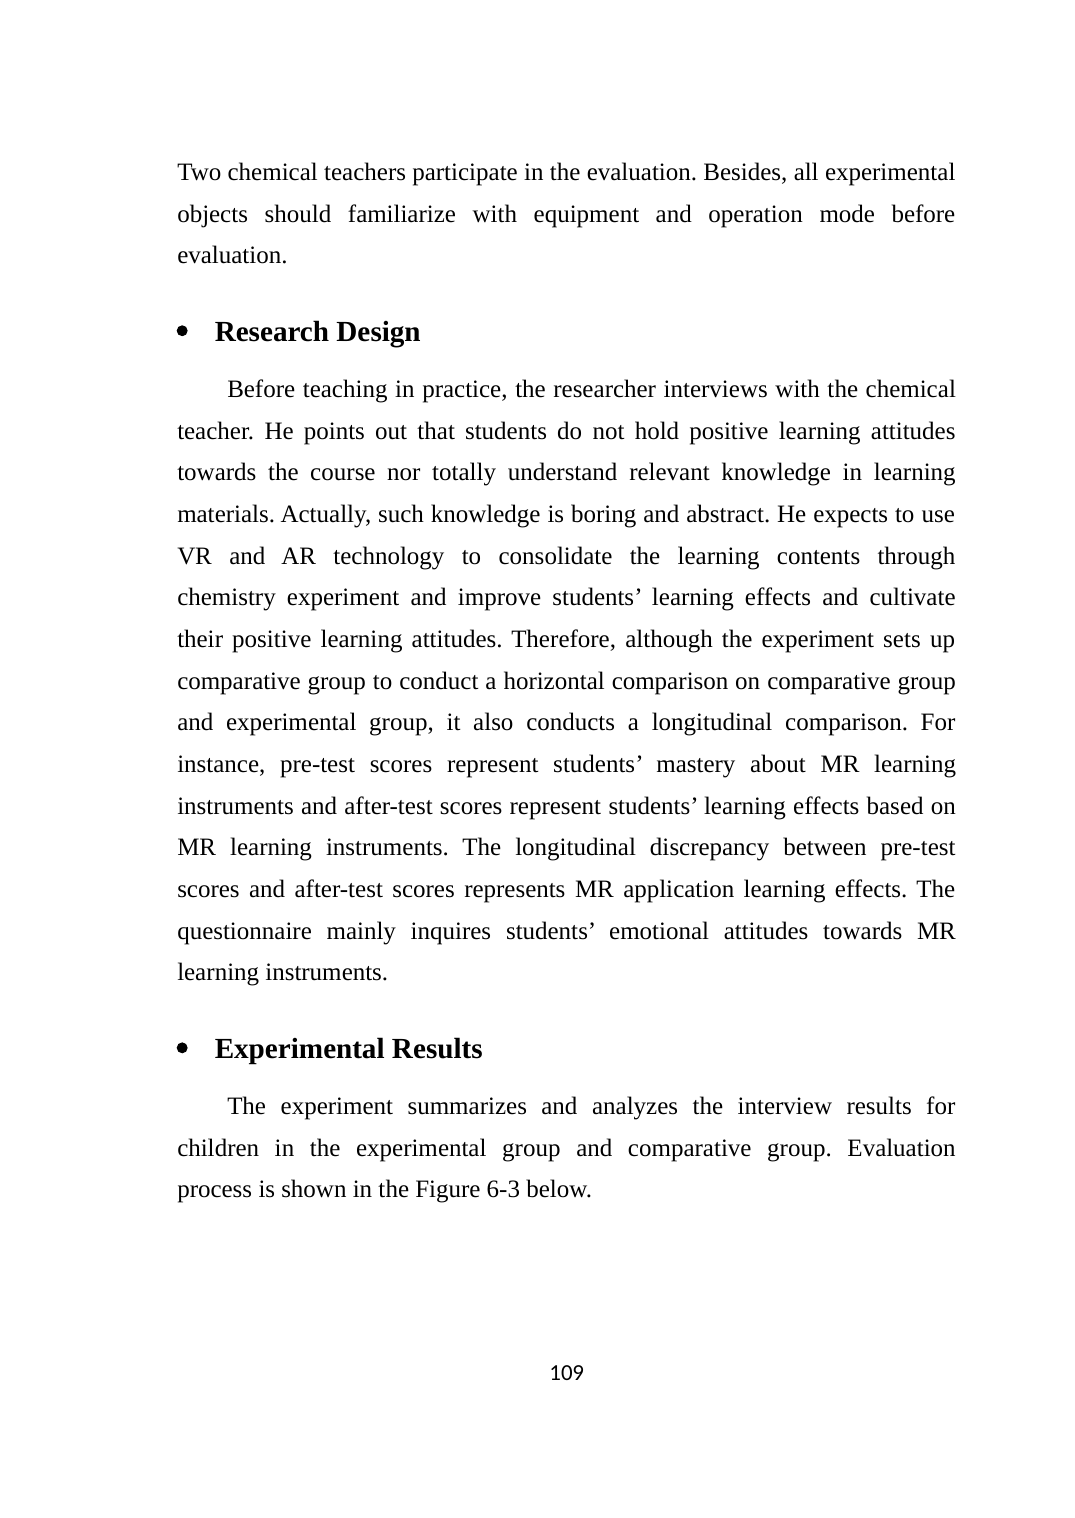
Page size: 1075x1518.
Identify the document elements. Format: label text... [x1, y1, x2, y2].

list Experimental Results [177, 1031, 956, 1064]
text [177, 147, 956, 272]
text The experiment summarizes and analyzes the interview results for children in the experimental group and comparative group. Evaluation process is shown in the Figure 6-3 below. [177, 1081, 956, 1206]
text Before teaching in practice, the researcher interviews with the chemical teacher. He points out that students do not hold positive learning attitudes towards the course nor totally understand relevant knowledge in learning materials. Actually, such knowledge is boring and abstract. He expects to use VR and AR technology to consolidate the learning contents through chemistry experiment and improve students’ learning effects and cultivate their positive learning attitudes. Therefore, although the experiment sets up comparative group to conduct a horizontal comparison on comparative group and experimental group, it also conducts a longitudinal comparison. For instance, pre-test scores represent students’ mastery about MR learning instruments and after-test scores represent students’ learning effects based on MR learning instruments. The longitudinal discrepancy between pre-test scores and after-test scores represents MR application learning effects. The questionnaire mainly inquires students’ emotional attitudes towards MR learning instruments. [177, 364, 956, 989]
list Research Design [177, 314, 956, 347]
